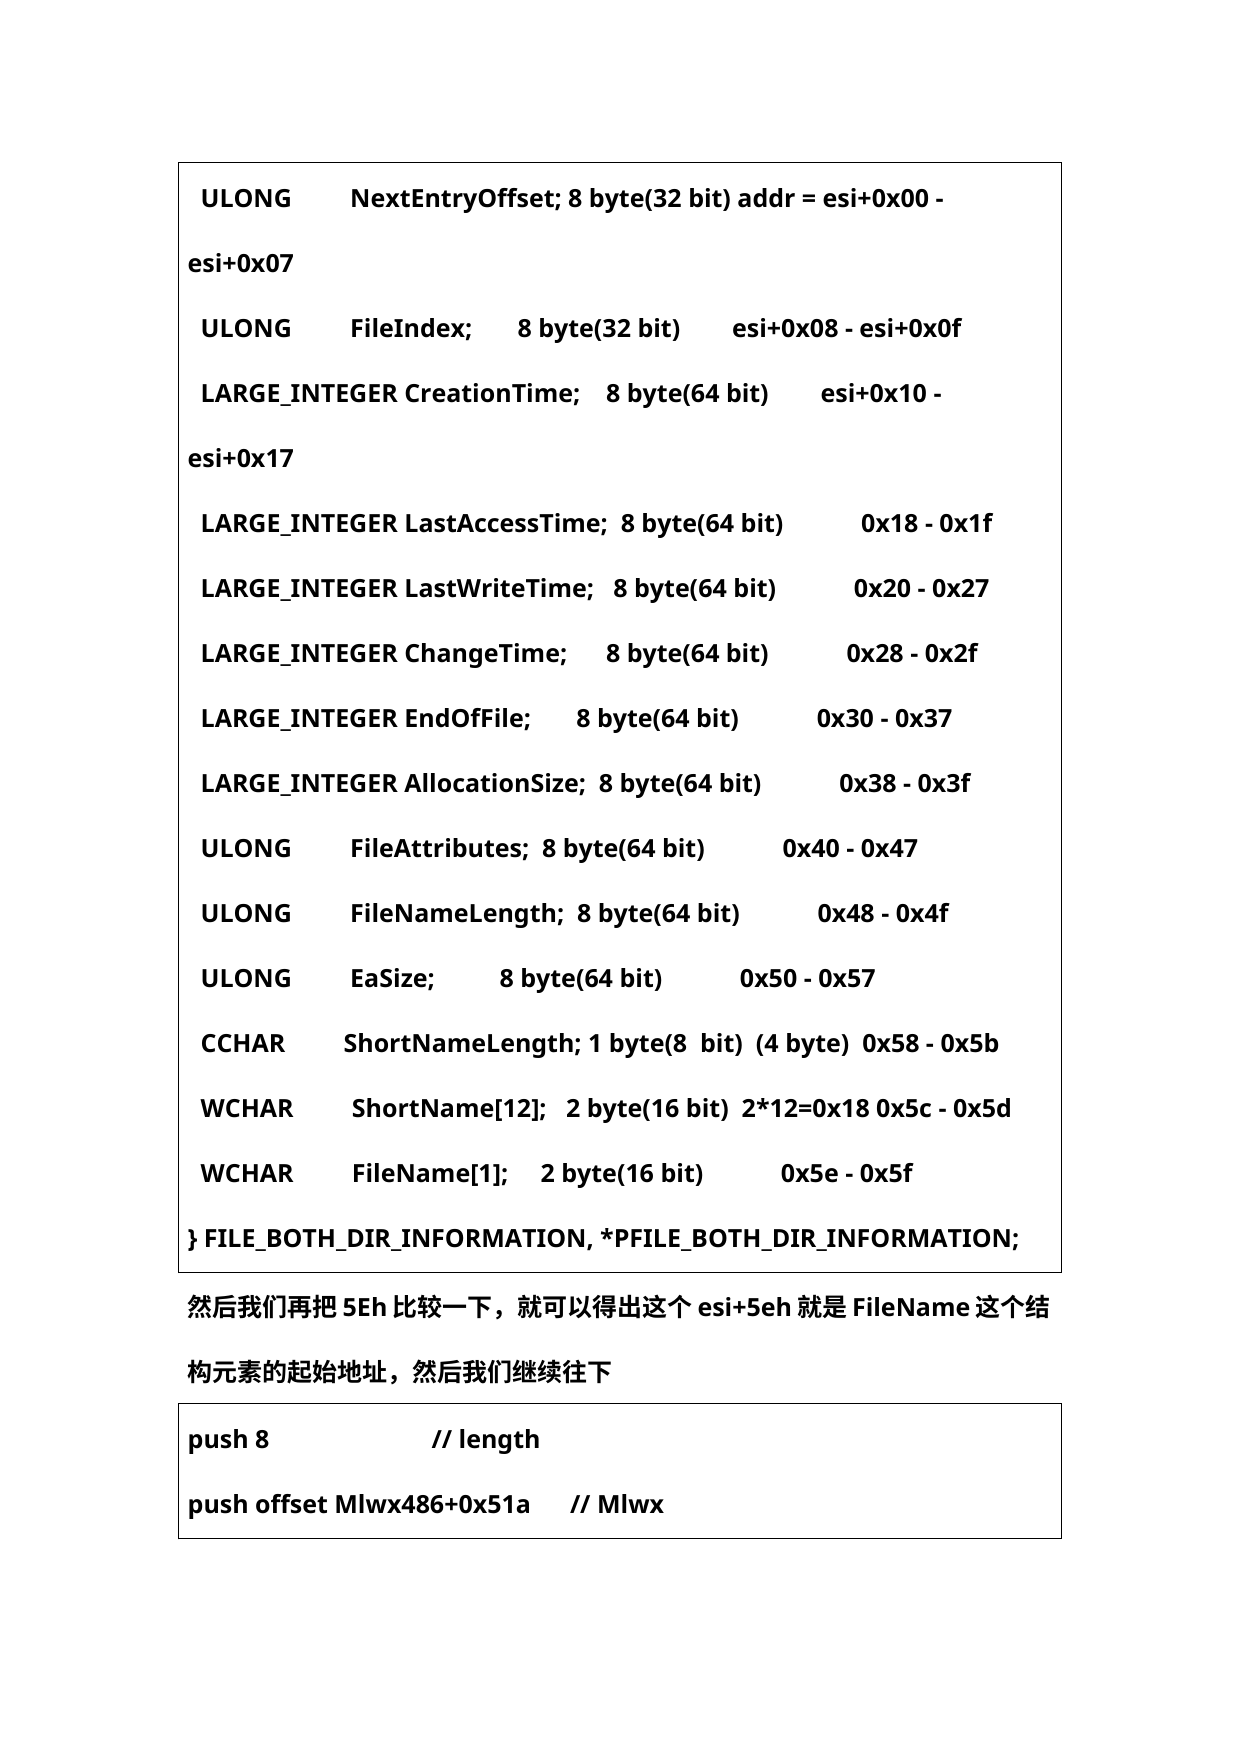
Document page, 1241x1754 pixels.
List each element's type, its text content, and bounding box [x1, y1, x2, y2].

text LARGE_INTEGER ChangeTime; 8 byte(64 bit) 0x28 - 0x2f [187, 620, 1053, 685]
text ULONG FileIndex; 8 byte(32 bit) esi+0x08 - esi+0x0f [187, 295, 1053, 360]
text WCHAR ShortName[12]; 2 byte(16 bit) 2*12=0x18 0x5c - 0x5d [187, 1075, 1053, 1140]
text LARGE_INTEGER LastWriteTime; 8 byte(64 bit) 0x20 - 0x27 [187, 555, 1053, 620]
text CCHAR ShortNameLength; 1 byte(8 bit) (4 byte) 0x58 - 0x5b [187, 1010, 1053, 1075]
text LARGE_INTEGER EndOfFile; 8 byte(64 bit) 0x30 - 0x37 [187, 685, 1053, 750]
text ULONG FileNameLength; 8 byte(64 bit) 0x48 - 0x4f [187, 880, 1053, 945]
text WCHAR FileName[1]; 2 byte(16 bit) 0x5e - 0x5f [187, 1140, 1053, 1202]
text push 8 // length [179, 1404, 1061, 1468]
text } FILE_BOTH_DIR_INFORMATION, *PFILE_BOTH_DIR_INFORMATION; [179, 1202, 1061, 1272]
text LARGE_INTEGER LastAccessTime; 8 byte(64 bit) 0x18 - 0x1f [187, 490, 1053, 555]
text LARGE_INTEGER CreationTime; 8 byte(64 bit) esi+0x10 - esi+0x17 [187, 360, 1053, 490]
text 然后我们再把5Eh比较一下，就可以得出这个esi+5eh就是FileName这个结构元素的起始地址，然后我们继续往下 [187, 1273, 1053, 1403]
text ULONG FileAttributes; 8 byte(64 bit) 0x40 - 0x47 [187, 815, 1053, 880]
text ULONG NextEntryOffset; 8 byte(32 bit) addr = esi+0x00 - esi+0x07 [179, 163, 1061, 295]
text LARGE_INTEGER AllocationSize; 8 byte(64 bit) 0x38 - 0x3f [187, 750, 1053, 815]
text push offset Mlwx486+0x51a // Mlwx [179, 1468, 1061, 1538]
text ULONG EaSize; 8 byte(64 bit) 0x50 - 0x57 [187, 945, 1053, 1010]
